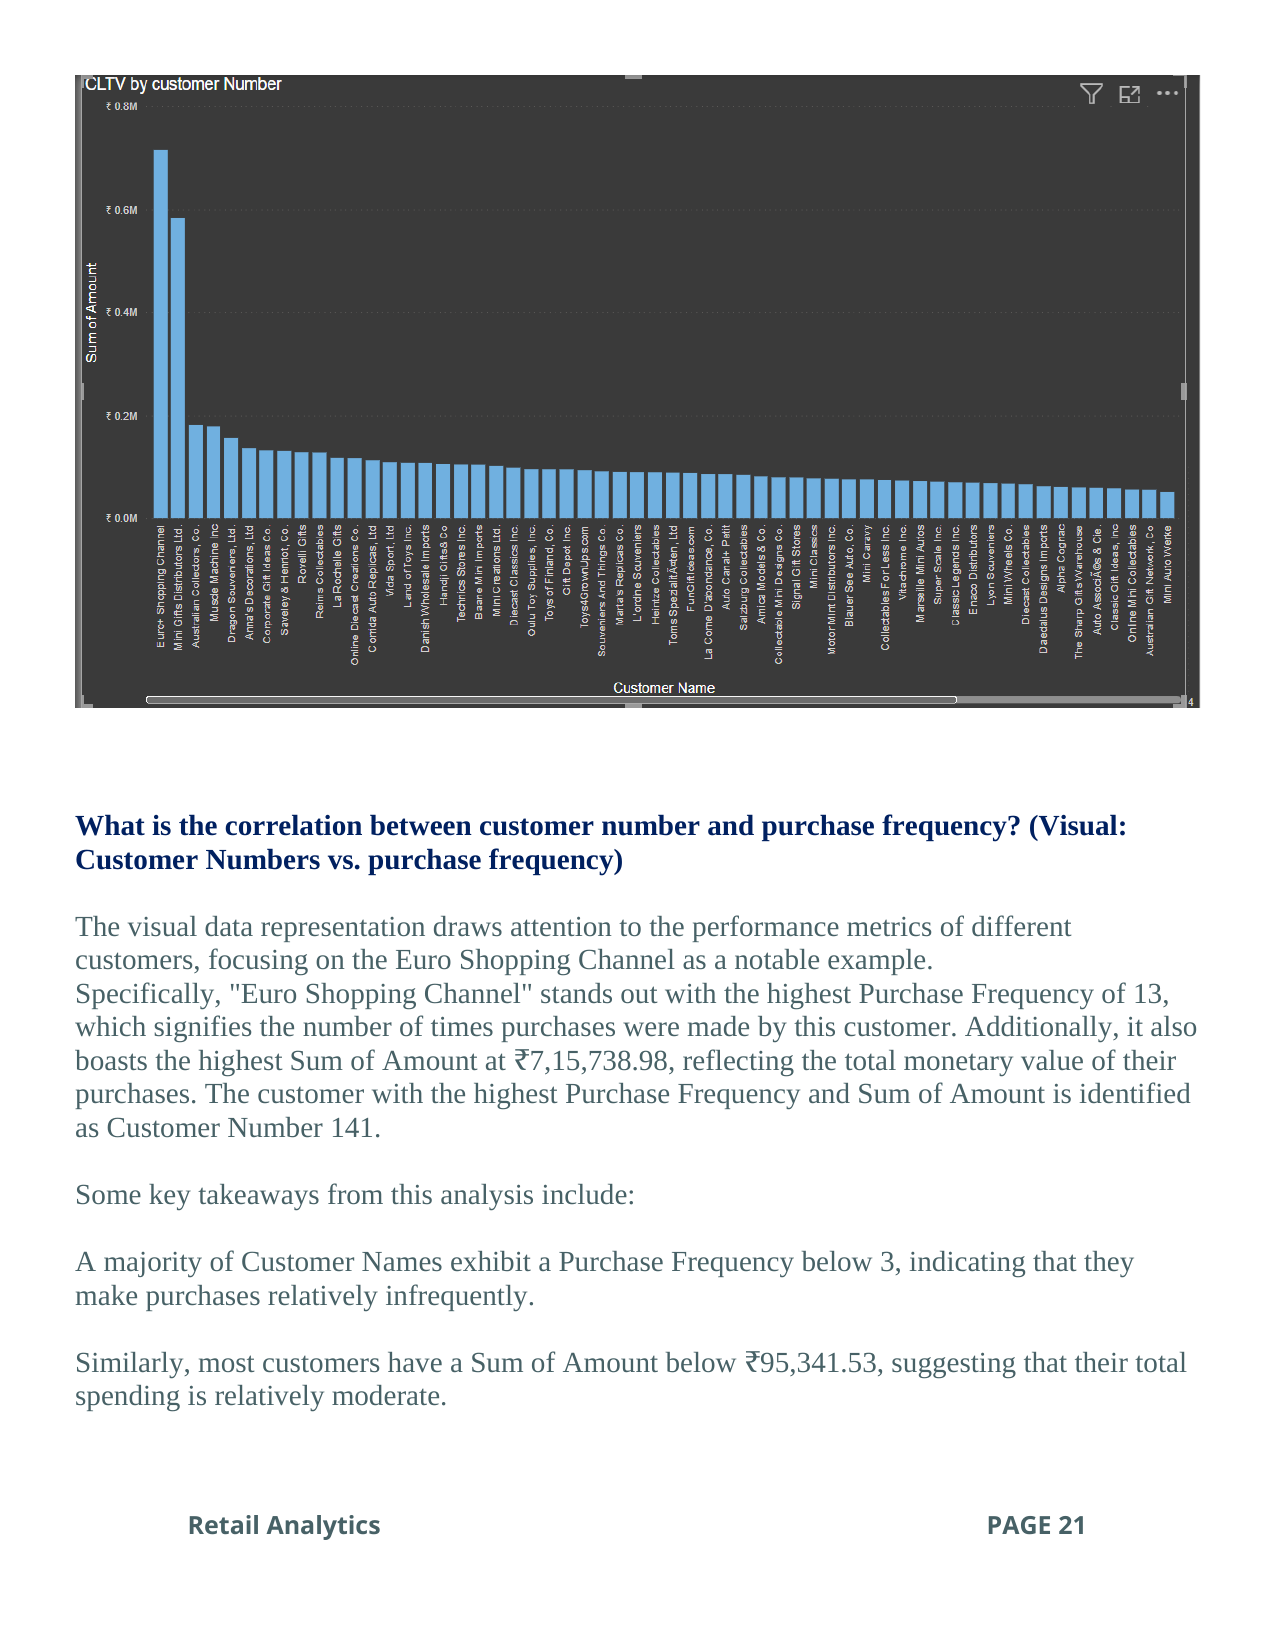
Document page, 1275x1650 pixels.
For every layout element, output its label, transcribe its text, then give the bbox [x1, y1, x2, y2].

picture [75, 75, 1200, 708]
text What is the correlation between customer number and purchase frequency? (Visual: Customer Numbers vs. purchase frequency) [75, 808, 1200, 875]
text The visual data representation draws attention to the performance metrics of different customers, focusing on the Euro Shopping Channel as a notable example. [75, 909, 1200, 976]
text A majority of Customer Names exhibit a Purchase Frequency below 3, indicating that they make purchases relatively infrequently. [75, 1244, 1200, 1311]
text Similarly, most customers have a Sum of Amount below ₹95,341.53, suggesting that their total spending is relatively moderate. [75, 1345, 1200, 1412]
text Specifically, "Euro Shopping Channel" stands out with the highest Purchase Frequency of 13, which signifies the number of times purchases were made by this customer. Additionally, it also boasts the highest Sum of Amount at ₹7,15,738.98, reflecting the total monetary value of their purchases. The customer with the highest Purchase Frequency and Sum of Amount is identified as Customer Number 141. [75, 976, 1200, 1144]
text Some key takeaways from this analysis include: [75, 1177, 1200, 1211]
